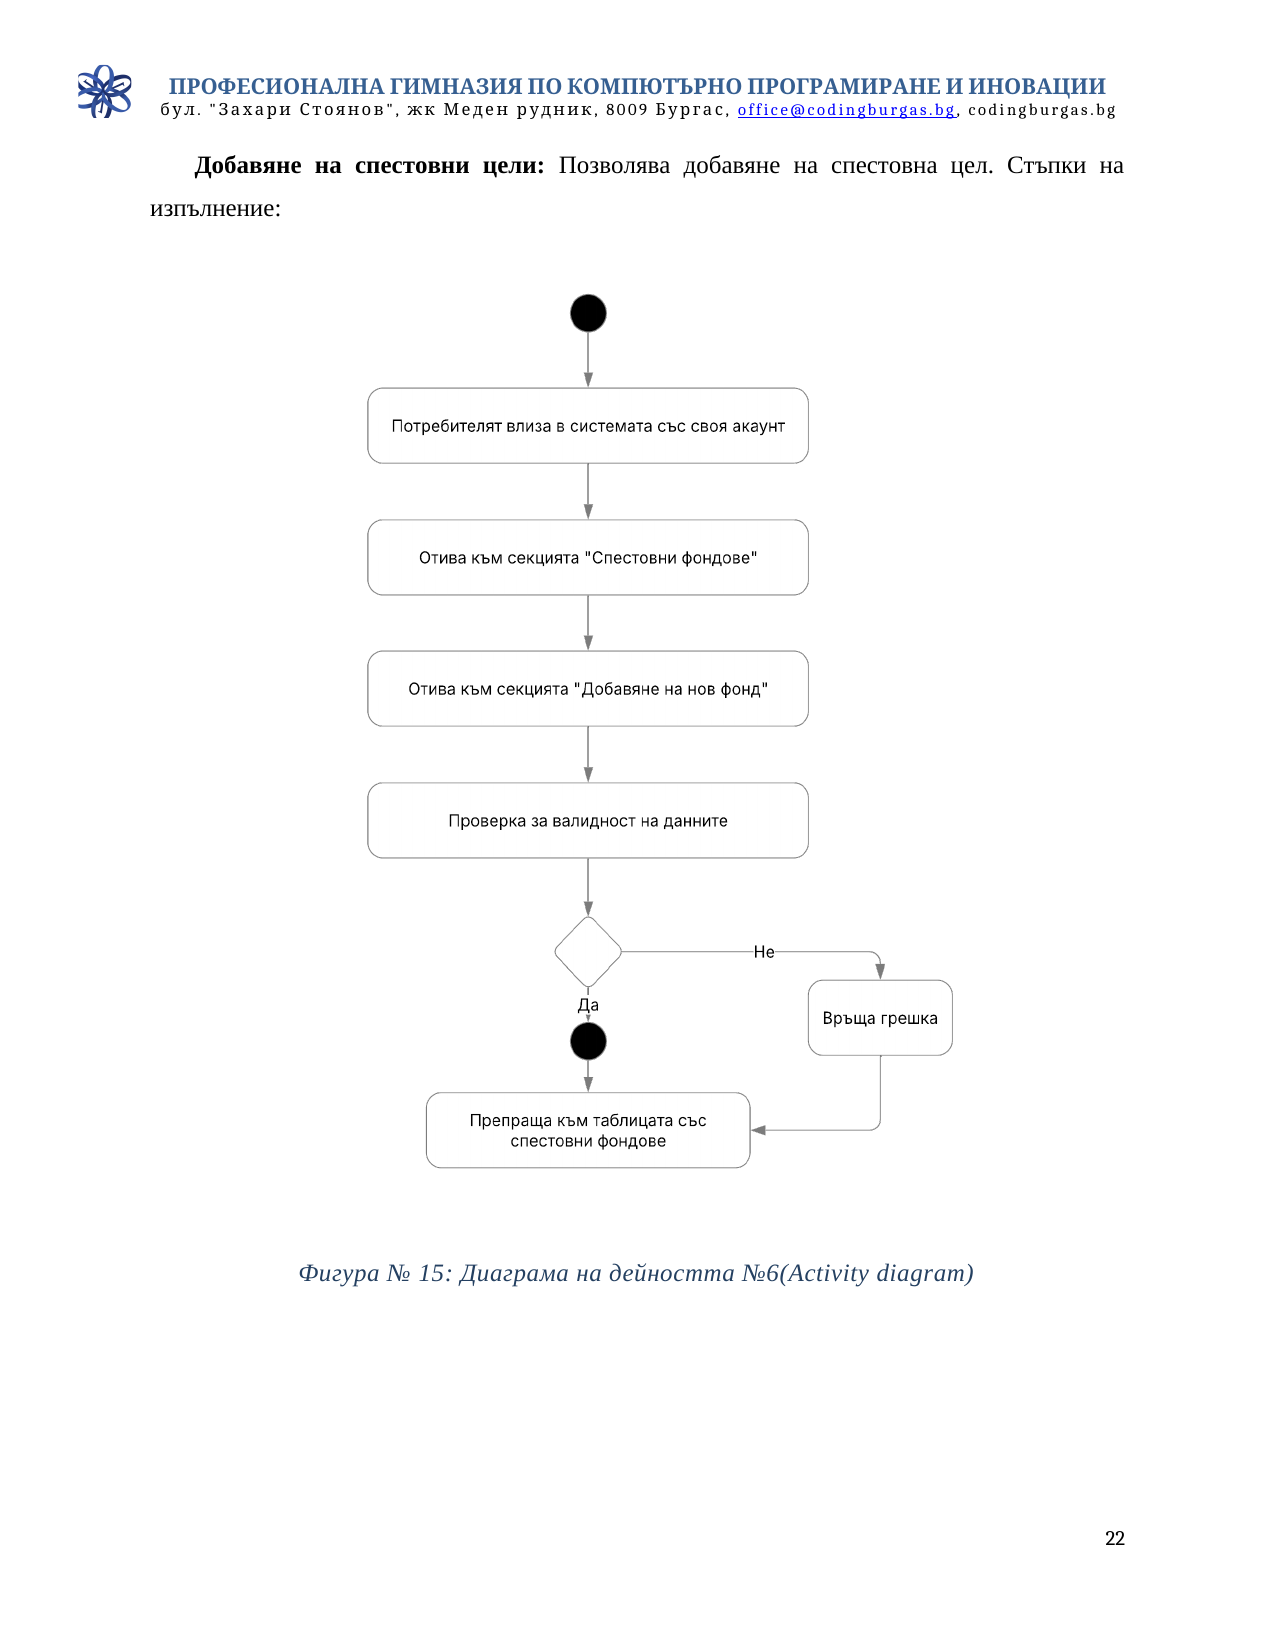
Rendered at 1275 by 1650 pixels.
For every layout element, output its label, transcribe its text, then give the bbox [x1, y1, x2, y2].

text Добавяне на спестовни цели: Позволява добавяне на спестовна цел. Стъпки на изпълнение: [150, 150, 1125, 222]
picture [78, 64, 132, 118]
text Фигура № 15: Диаграма на дейността №6(Activity diagram) [150, 1258, 1125, 1287]
picture [332, 256, 988, 1205]
